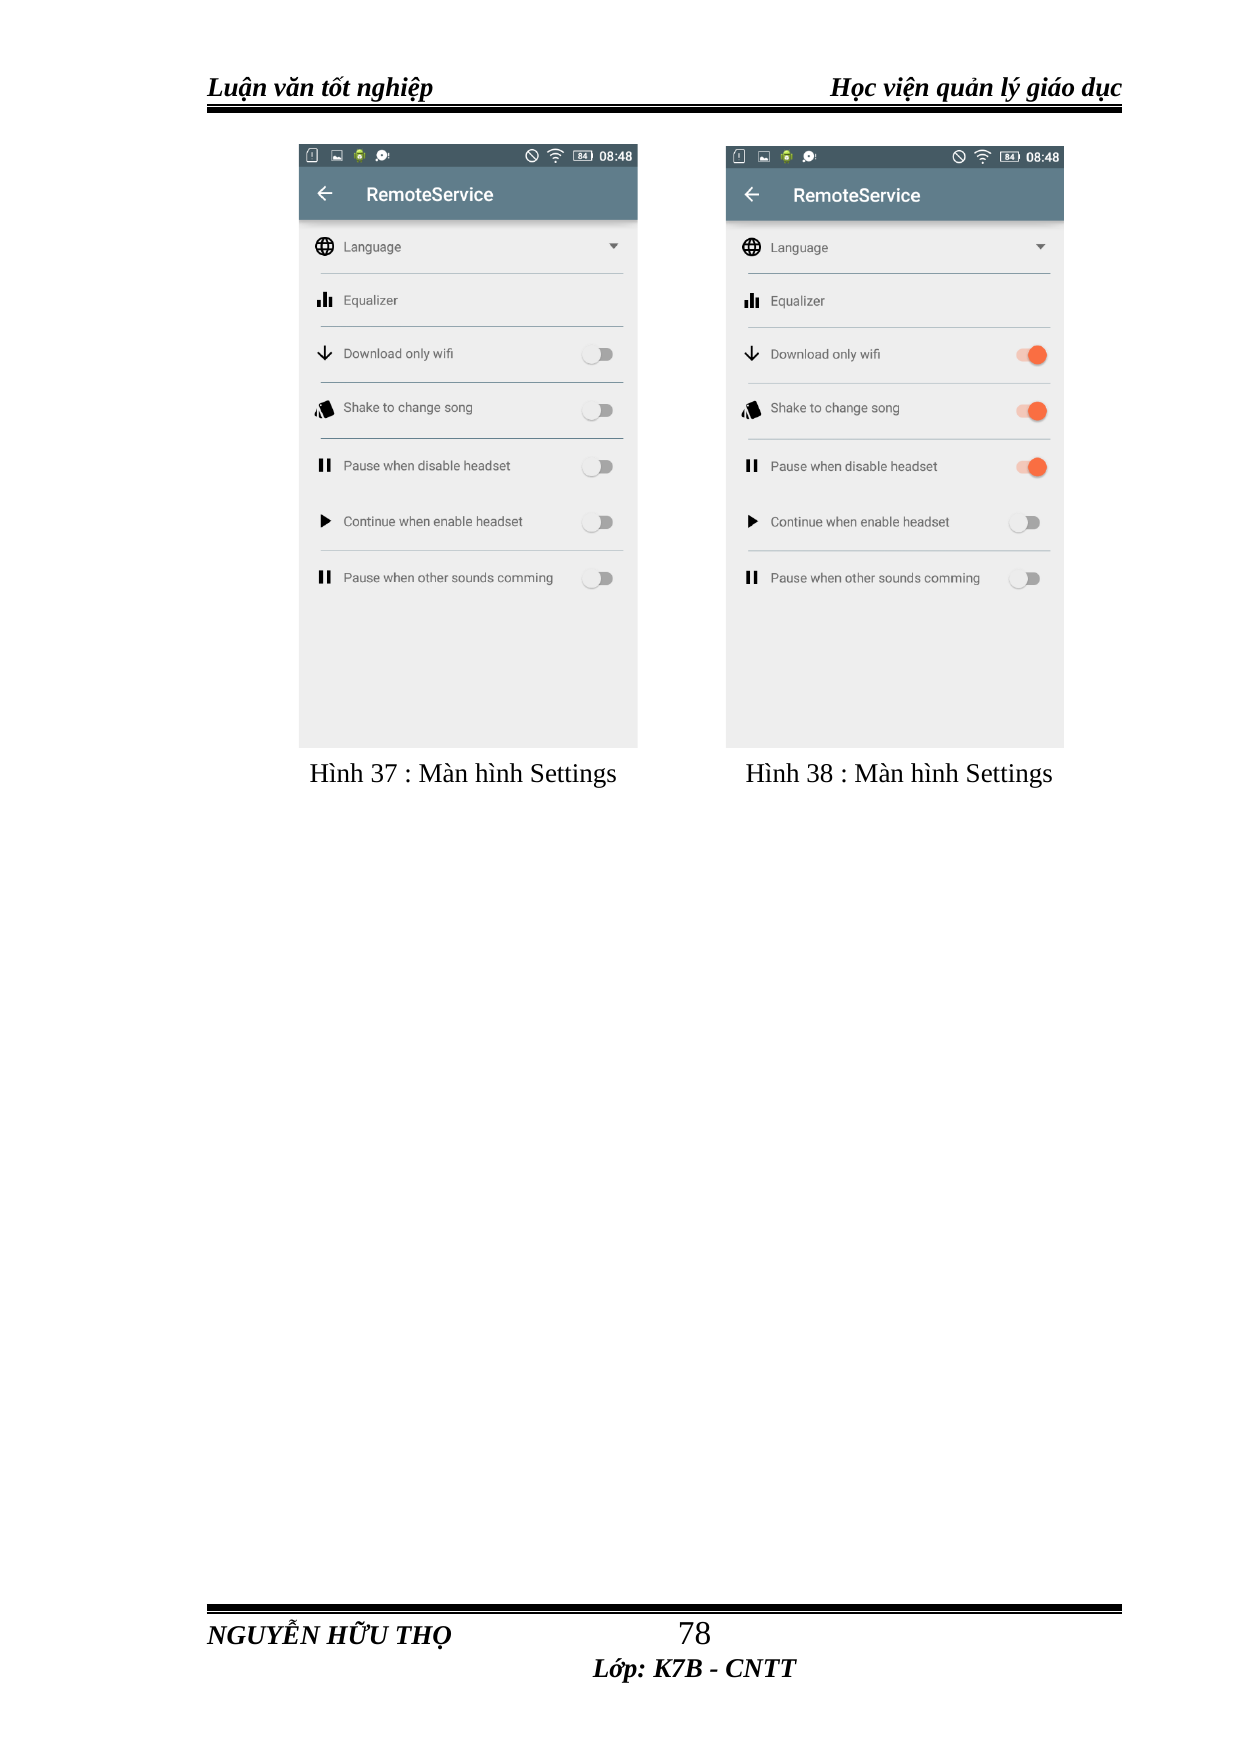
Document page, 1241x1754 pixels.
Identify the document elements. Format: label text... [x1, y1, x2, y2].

text Hình 37 : Màn hình Settings Hình 38 : Màn hình Settings [207, 757, 1122, 788]
picture [725, 146, 1064, 748]
picture [298, 144, 638, 748]
